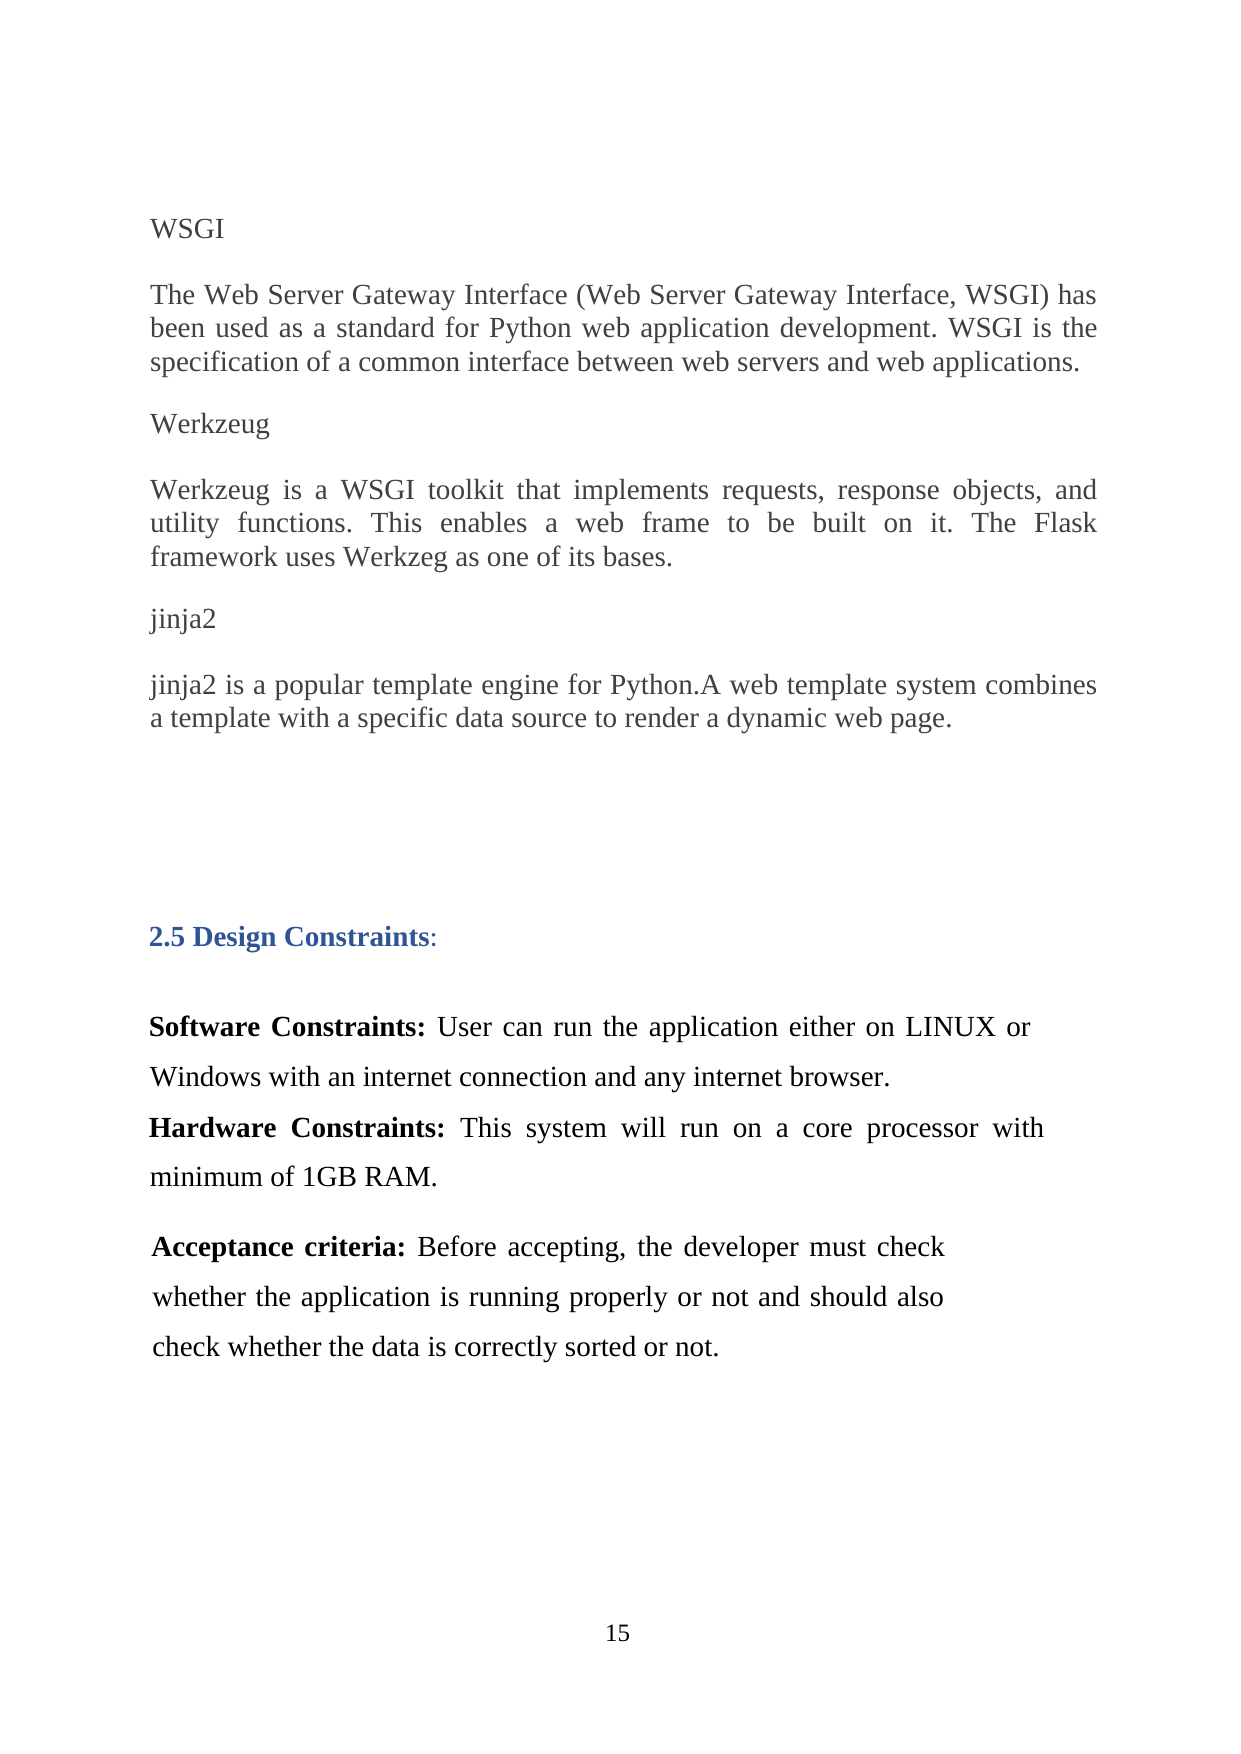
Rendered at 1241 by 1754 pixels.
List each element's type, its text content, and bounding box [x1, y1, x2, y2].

text Software Constraints: User can run the application either on LINUX or Windows with an internet connection and any internet browser. [148, 1009, 1032, 1092]
text Acceptance criteria: Before accepting, the developer must check whether the application is running properly or not and should also check whether the data is correctly sorted or not. [151, 1229, 945, 1362]
subtitle jinja2 [150, 602, 1098, 635]
text Hardware Constraints: This system will run on a core processor with minimum of 1GB RAM. [148, 1110, 1045, 1193]
subtitle Werkzeug [150, 407, 1098, 440]
text Werkzeug is a WSGI toolkit that implements requests, response objects, and utility functions. This enables a web frame to be built on it. The Flask framework uses Werkzeg as one of its bases. [150, 472, 1098, 572]
text jinja2 is a popular template engine for Python.A web template system combines a template with a specific data source to render a dynamic web page. [150, 667, 1098, 734]
text The Web Server Gateway Interface (Web Server Gateway Interface, WSGI) has been used as a standard for Python web application development. WSGI is the specification of a common interface between web servers and web applications. [150, 277, 1098, 377]
subtitle 2.5 Design Constraints: [148, 918, 1088, 954]
subtitle WSGI [150, 211, 1098, 245]
